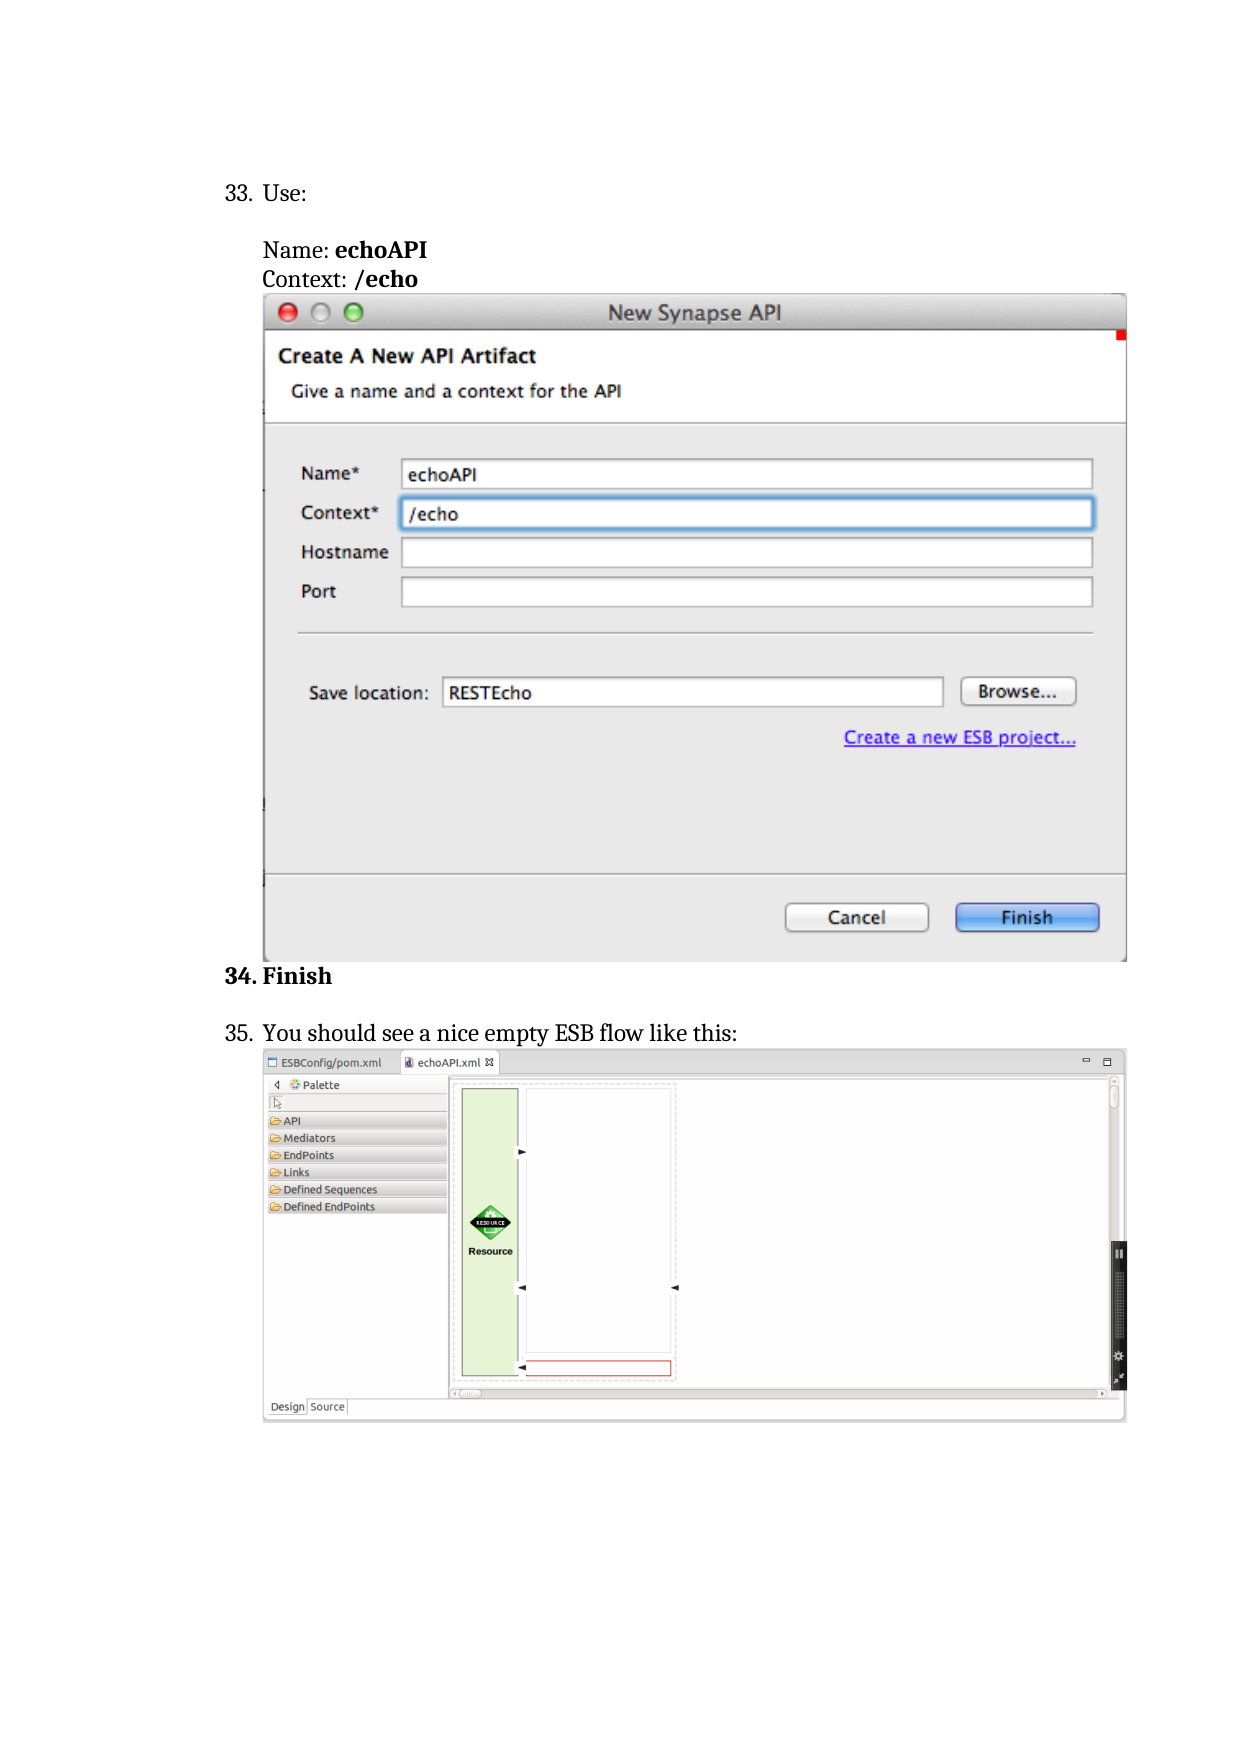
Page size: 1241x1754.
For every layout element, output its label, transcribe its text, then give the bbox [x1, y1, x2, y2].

picture [262, 293, 1128, 962]
picture [262, 1048, 1128, 1423]
list Finish [225, 962, 1053, 1019]
